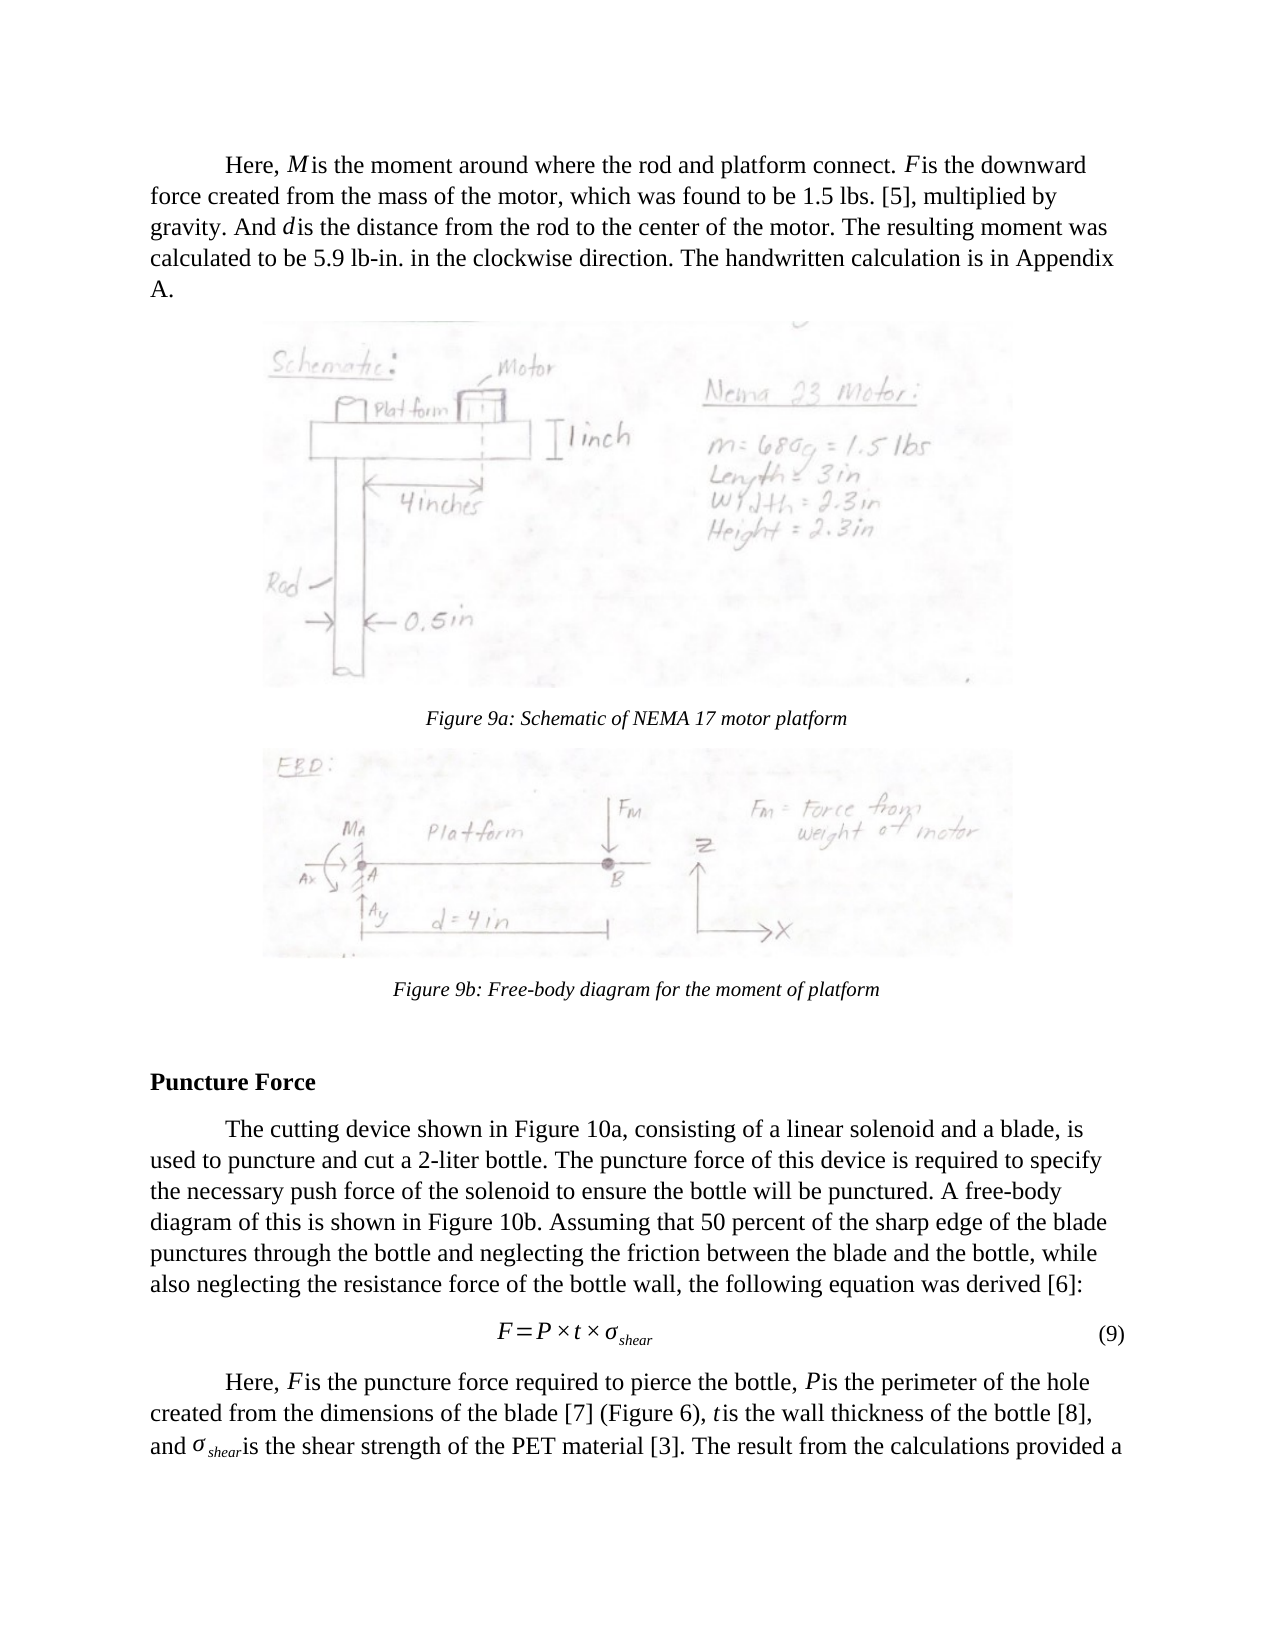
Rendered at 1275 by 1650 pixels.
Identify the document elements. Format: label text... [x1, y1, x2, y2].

text (9) [375, 1317, 1125, 1349]
text Figure 9a: Schematic of NEMA 17 motor platform [150, 706, 1125, 730]
text Here, is the moment around where the rod and platform connect. is the downward force created from the mass of the motor, which was found to be 1.5 lbs. [5], multiplied by gravity. And is the distance from the rod to the center of the motor. The resulting moment was calculated to be 5.9 lb-in. in the clockwise direction. The handwritten calculation is in Appendix A. [150, 150, 1125, 303]
text The cutting device shown in Figure 10a, consisting of a linear solenoid and a blade, is used to puncture and cut a 2-liter bottle. The puncture force of this device is required to specify the necessary push force of the solenoid to ensure the bottle will be punctured. A free-body diagram of this is shown in Figure 10b. Assuming that 50 percent of the sharp edge of the blade punctures through the bottle and neglecting the friction between the blade and the bottle, while also neglecting the resistance force of the bottle wall, the following equation was derived [6]: [150, 1114, 1125, 1298]
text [150, 1367, 1125, 1461]
picture [262, 321, 1013, 688]
text Figure 9b: Free-body diagram for the moment of platform [150, 977, 1125, 1001]
text Puncture Force [150, 1067, 1125, 1095]
picture [262, 748, 1013, 959]
